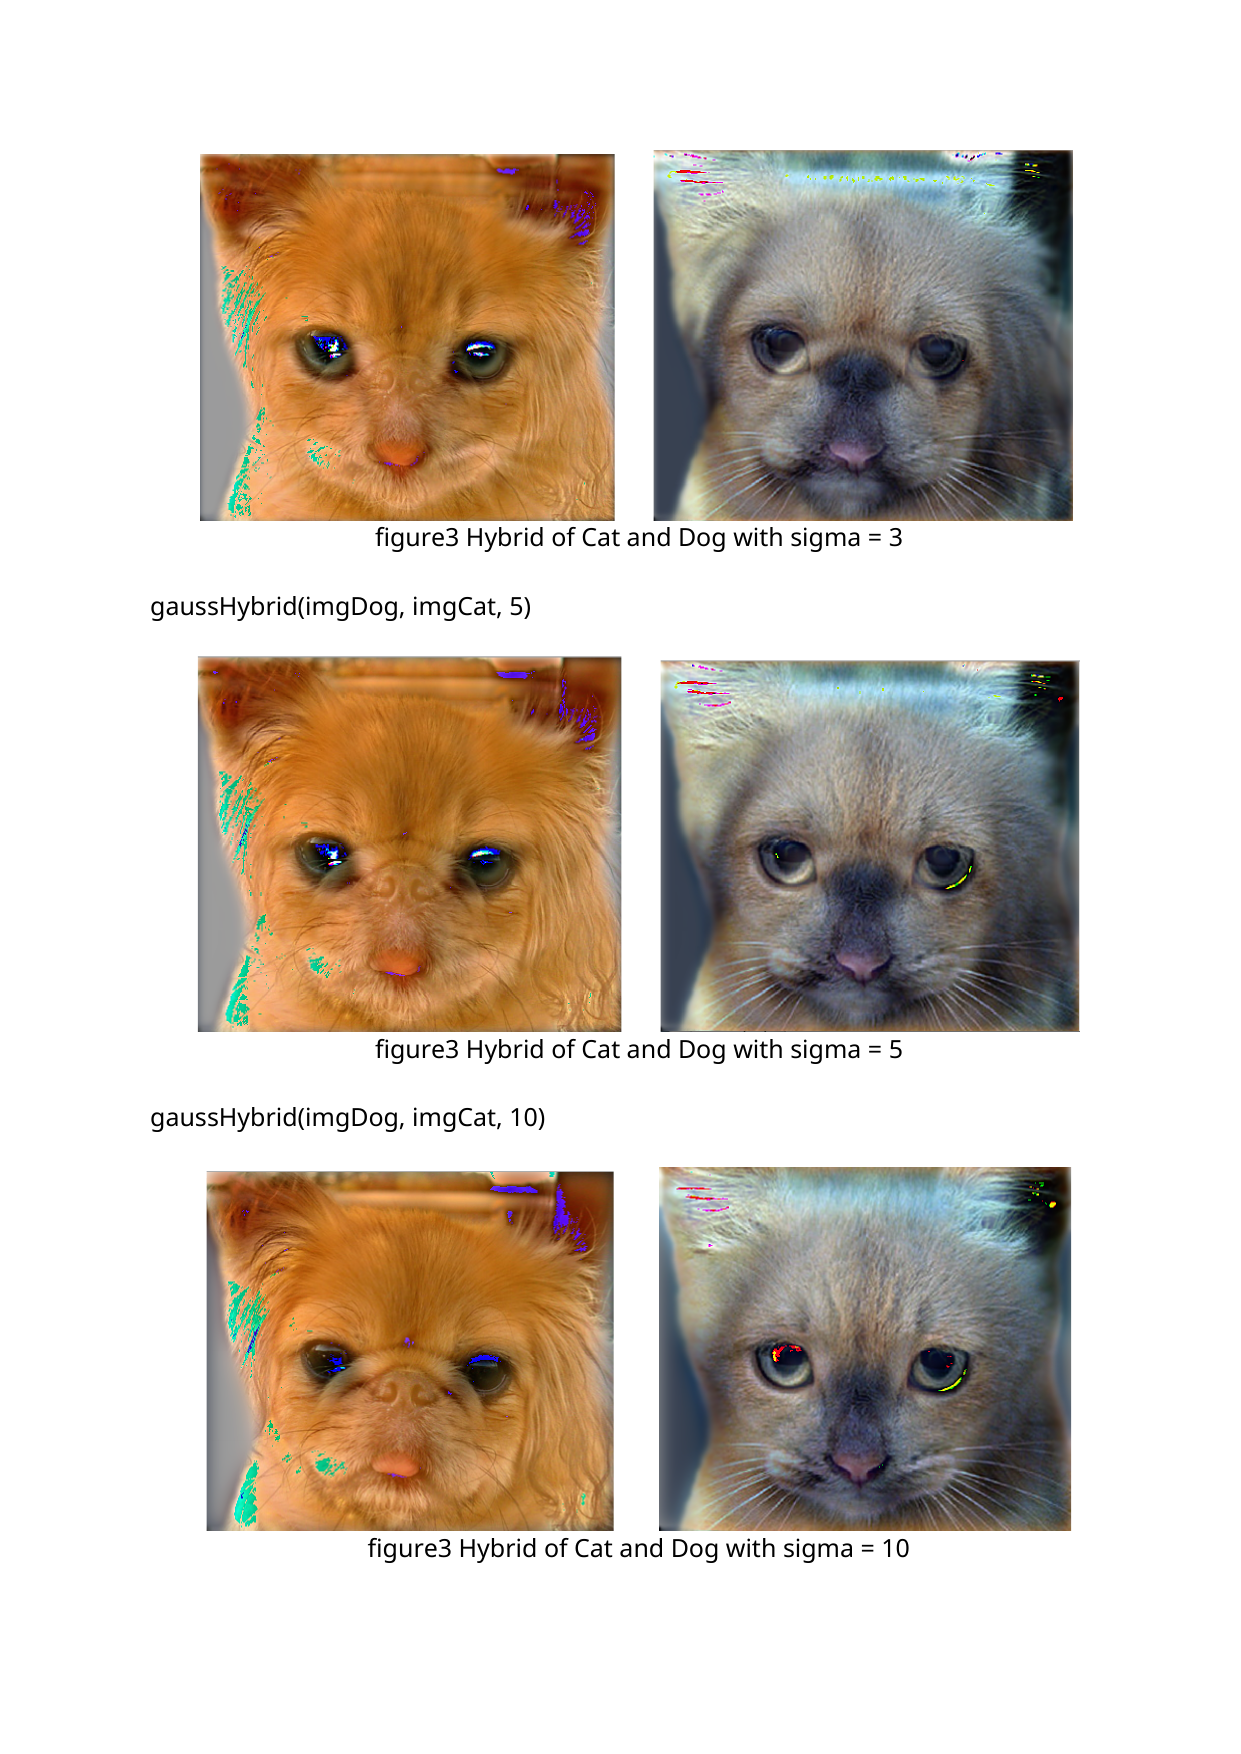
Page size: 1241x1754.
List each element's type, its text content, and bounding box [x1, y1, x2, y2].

picture [660, 660, 1080, 1032]
picture [200, 154, 615, 521]
picture [659, 1167, 1072, 1531]
text figure3 Hybrid of Cat and Dog with sigma = 5 [150, 1031, 1090, 1066]
text gaussHybrid(imgDog, imgCat, 5) [150, 588, 1090, 622]
picture [206, 1171, 614, 1531]
text gaussHybrid(imgDog, imgCat, 10) [150, 1099, 1090, 1134]
picture [653, 150, 1073, 521]
text figure3 Hybrid of Cat and Dog with sigma = 10 [150, 1531, 1090, 1565]
text figure3 Hybrid of Cat and Dog with sigma = 3 [150, 520, 1090, 554]
picture [197, 656, 622, 1032]
